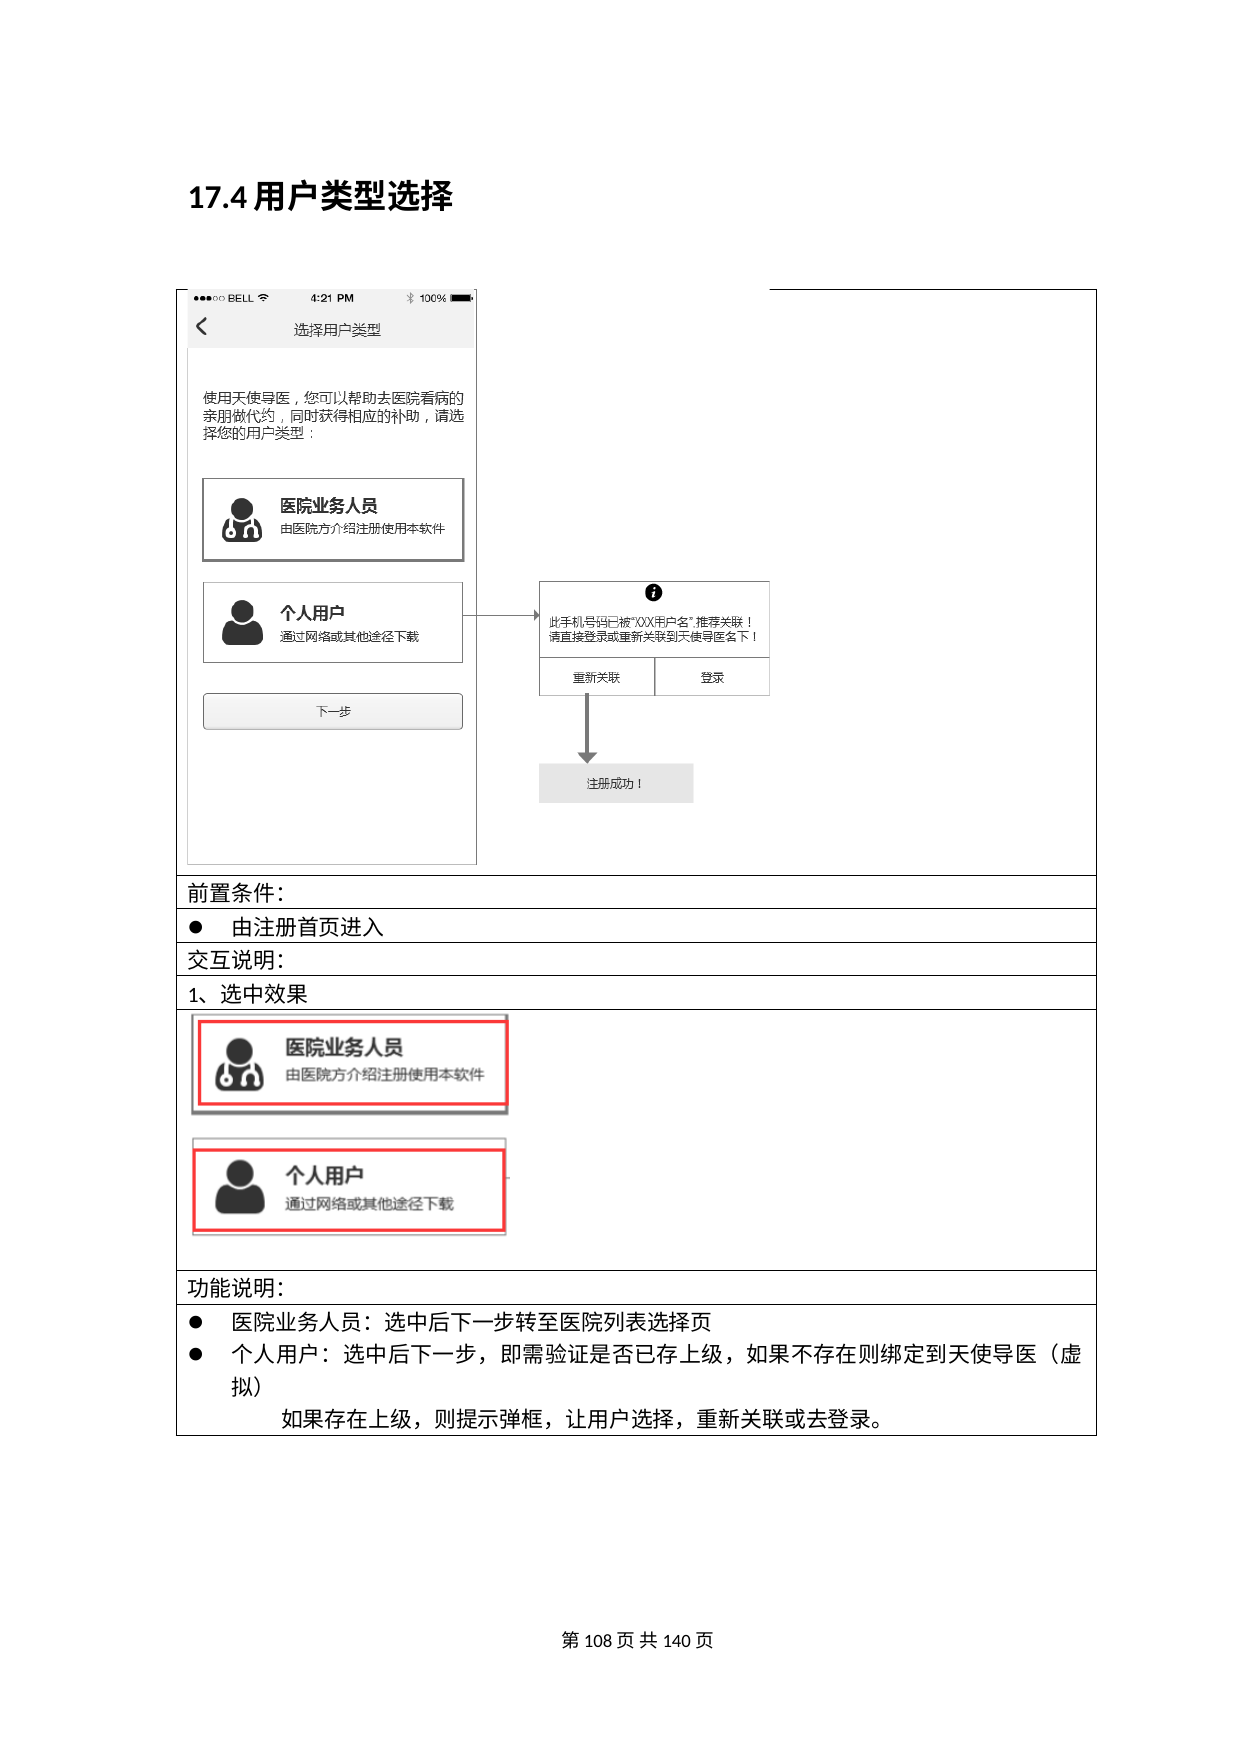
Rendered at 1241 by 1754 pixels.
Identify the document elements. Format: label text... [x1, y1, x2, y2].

table_cell 1、选中效果 [177, 976, 1096, 1009]
table_cell 交互说明： [177, 943, 1096, 975]
picture [187, 1010, 510, 1244]
table_cell 医院业务人员：选中后下一步转至医院列表选择页 个人用户：选中后下一步，即需验证是否已存上级，如果不存在则绑定到天使导医（虚拟） 如果存在上级，则提示弹框，让用户选择，重新关联或去登录。 [177, 1305, 1096, 1434]
subtitle 17.4用户类型选择 [187, 162, 1085, 227]
table_cell 功能说明： [177, 1271, 1096, 1303]
table_header [177, 290, 1096, 875]
table_cell 前置条件： [177, 876, 1096, 908]
picture [187, 289, 770, 865]
table_cell 由注册首页进入 [177, 909, 1096, 942]
table_cell [177, 1010, 1096, 1270]
